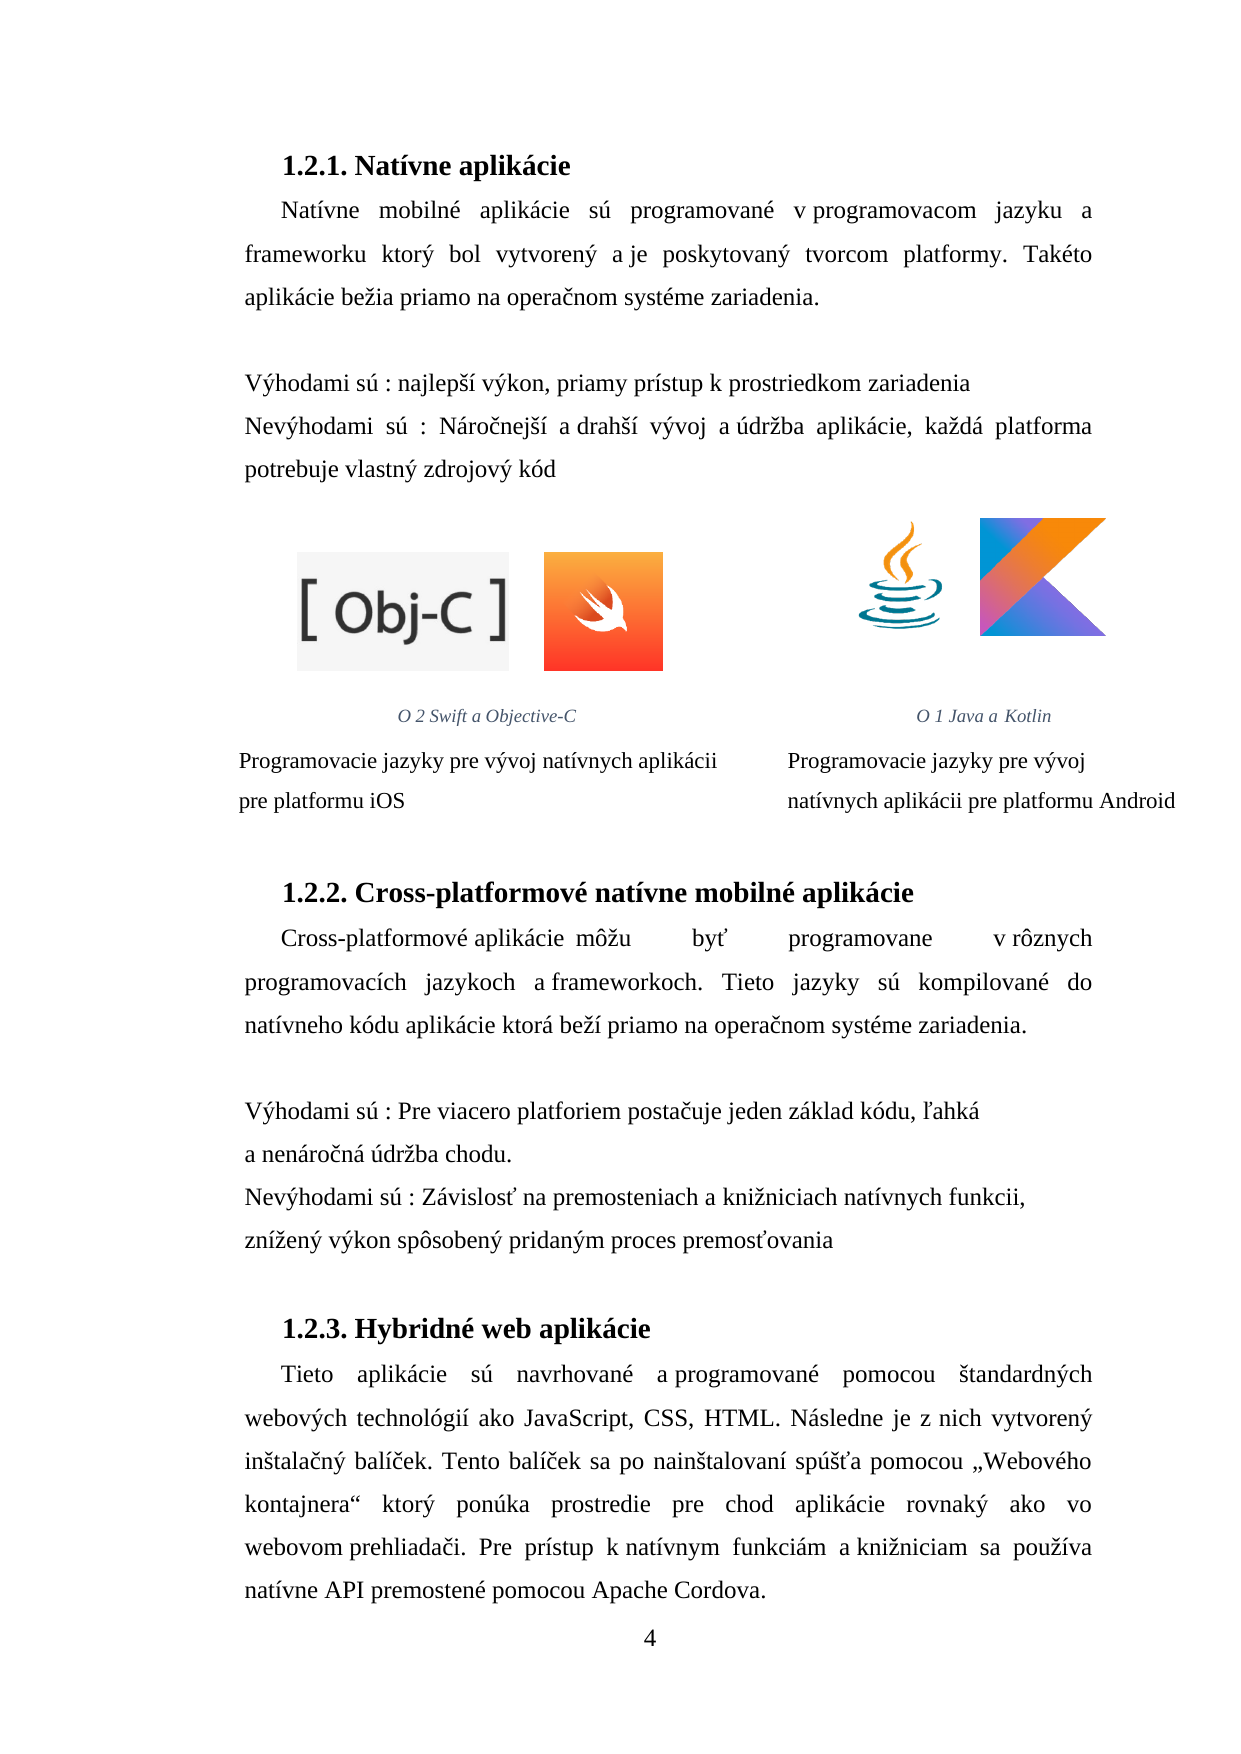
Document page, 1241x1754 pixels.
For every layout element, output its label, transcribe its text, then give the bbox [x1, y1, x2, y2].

picture [980, 518, 1106, 636]
text Cross-platformové aplikácie môžu byť programovane v rôznych programovacích jazykoch a frameworkoch. Tieto jazyky sú kompilované do natívneho kódu aplikácie ktorá beží priamo na operačnom systéme zariadenia. [244, 923, 1092, 1038]
text Nevýhodami sú : Náročnejší a drahší vývoj a údržba aplikácie, každá platforma potrebuje vlastný zdrojový kód [244, 411, 1092, 483]
picture [297, 552, 509, 671]
list Hybridné web aplikácie [282, 1312, 1092, 1345]
picture [544, 552, 663, 671]
list Cross-platformové natívne mobilné aplikácie [282, 876, 1092, 909]
text Tieto aplikácie sú navrhované a programované pomocou štandardných webových technológií ako JavaScript, CSS, HTML. Následne je z nich vytvorený inštalačný balíček. Tento balíček sa po nainštalovaní spúšťa pomocou „Webového kontajnera“ ktorý ponúka prostredie pre chod aplikácie rovnaký ako vo webovom prehliadači. Pre prístup k natívnym funkciám a knižniciam sa používa natívne API premostené pomocou Apache Cordova. [244, 1359, 1092, 1604]
text Výhodami sú : najlepší výkon, priamy prístup k prostriedkom zariadenia [244, 368, 1092, 397]
picture [854, 518, 947, 636]
list Natívne aplikácie [282, 148, 1092, 181]
text Nevýhodami sú : Závislosť na premosteniach a knižniciach natívnych funkcii, znížený výkon spôsobený pridaným proces premosťovania [244, 1182, 1092, 1254]
text Výhodami sú : Pre viacero platforiem postačuje jeden základ kódu, ľahká a nenáročná údržba chodu. [244, 1096, 1092, 1168]
text Natívne mobilné aplikácie sú programované v programovacom jazyku a frameworku ktorý bol vytvorený a je poskytovaný tvorcom platformy. Takéto aplikácie bežia priamo na operačnom systéme zariadenia. [244, 196, 1092, 311]
